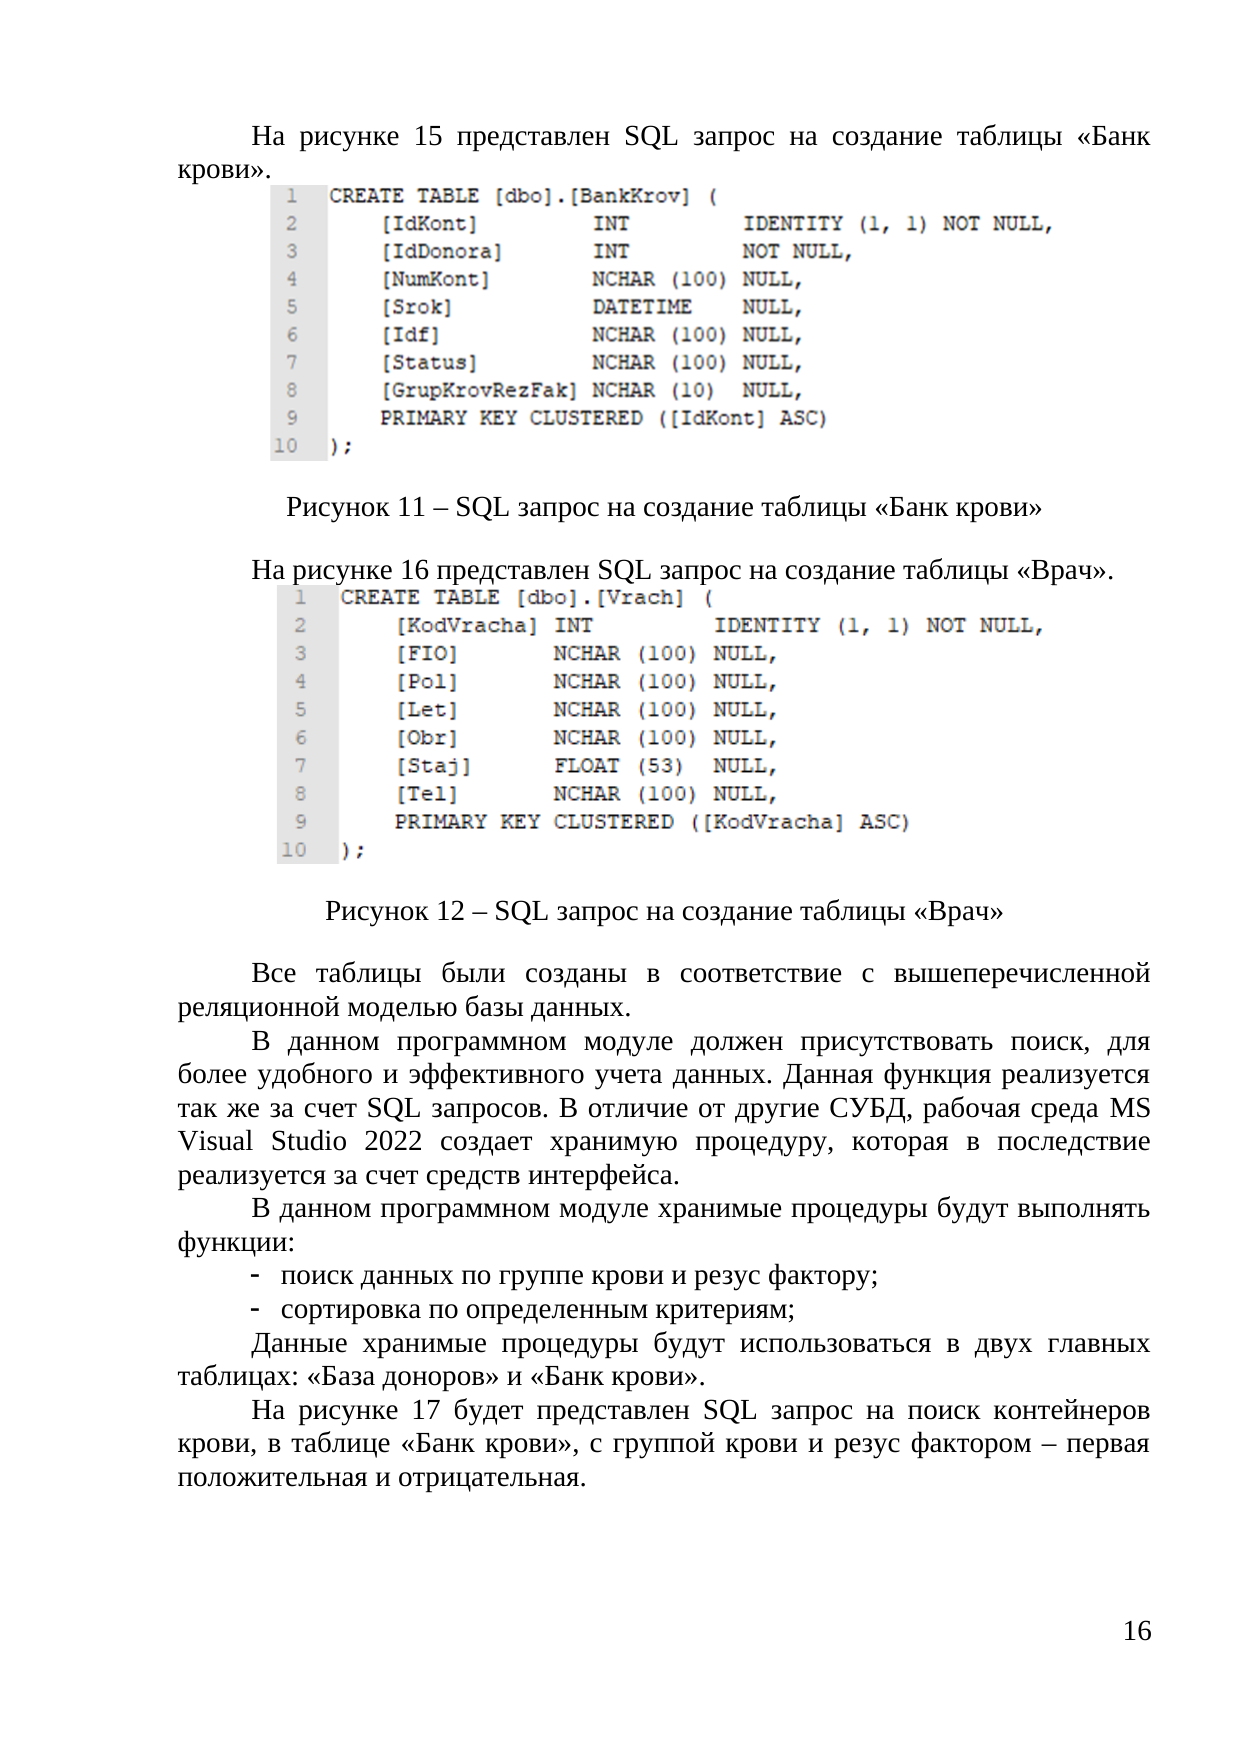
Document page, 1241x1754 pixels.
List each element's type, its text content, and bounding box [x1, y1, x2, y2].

text Рисунок 11 – SQL запрос на создание таблицы «Банк крови» [177, 489, 1152, 523]
text На рисунке 17 будет представлен SQL запрос на поиск контейнеров крови, в таблице «Банк крови», с группой крови и резус фактором – первая положительная и отрицательная. [177, 1392, 1152, 1492]
list сортировка по определенным критериям; [177, 1291, 1152, 1325]
picture [276, 585, 1052, 864]
text На рисунке 16 представлен SQL запрос на создание таблицы «Врач». [177, 552, 1152, 586]
picture [270, 185, 1059, 461]
text Данные хранимые процедуры будут использоваться в двух главных таблицах: «База доноров» и «Банк крови». [177, 1325, 1152, 1392]
text Все таблицы были созданы в соответствие с вышеперечисленной реляционной моделью базы данных. [177, 956, 1152, 1023]
text В данном программном модуле должен присутствовать поиск, для более удобного и эффективного учета данных. Данная функция реализуется так же за счет SQL запросов. В отличие от другие СУБД, рабочая среда MS Visual Studio 2022 создает хранимую процедуру, которая в последствие реализуется за счет средств интерфейса. [177, 1023, 1152, 1190]
text Рисунок 12 – SQL запрос на создание таблицы «Врач» [177, 893, 1152, 926]
text На рисунке 15 представлен SQL запрос на создание таблицы «Банк крови». [177, 118, 1152, 185]
list поиск данных по группе крови и резус фактору; [177, 1257, 1152, 1291]
text В данном программном модуле хранимые процедуры будут выполнять функции: [177, 1190, 1152, 1257]
